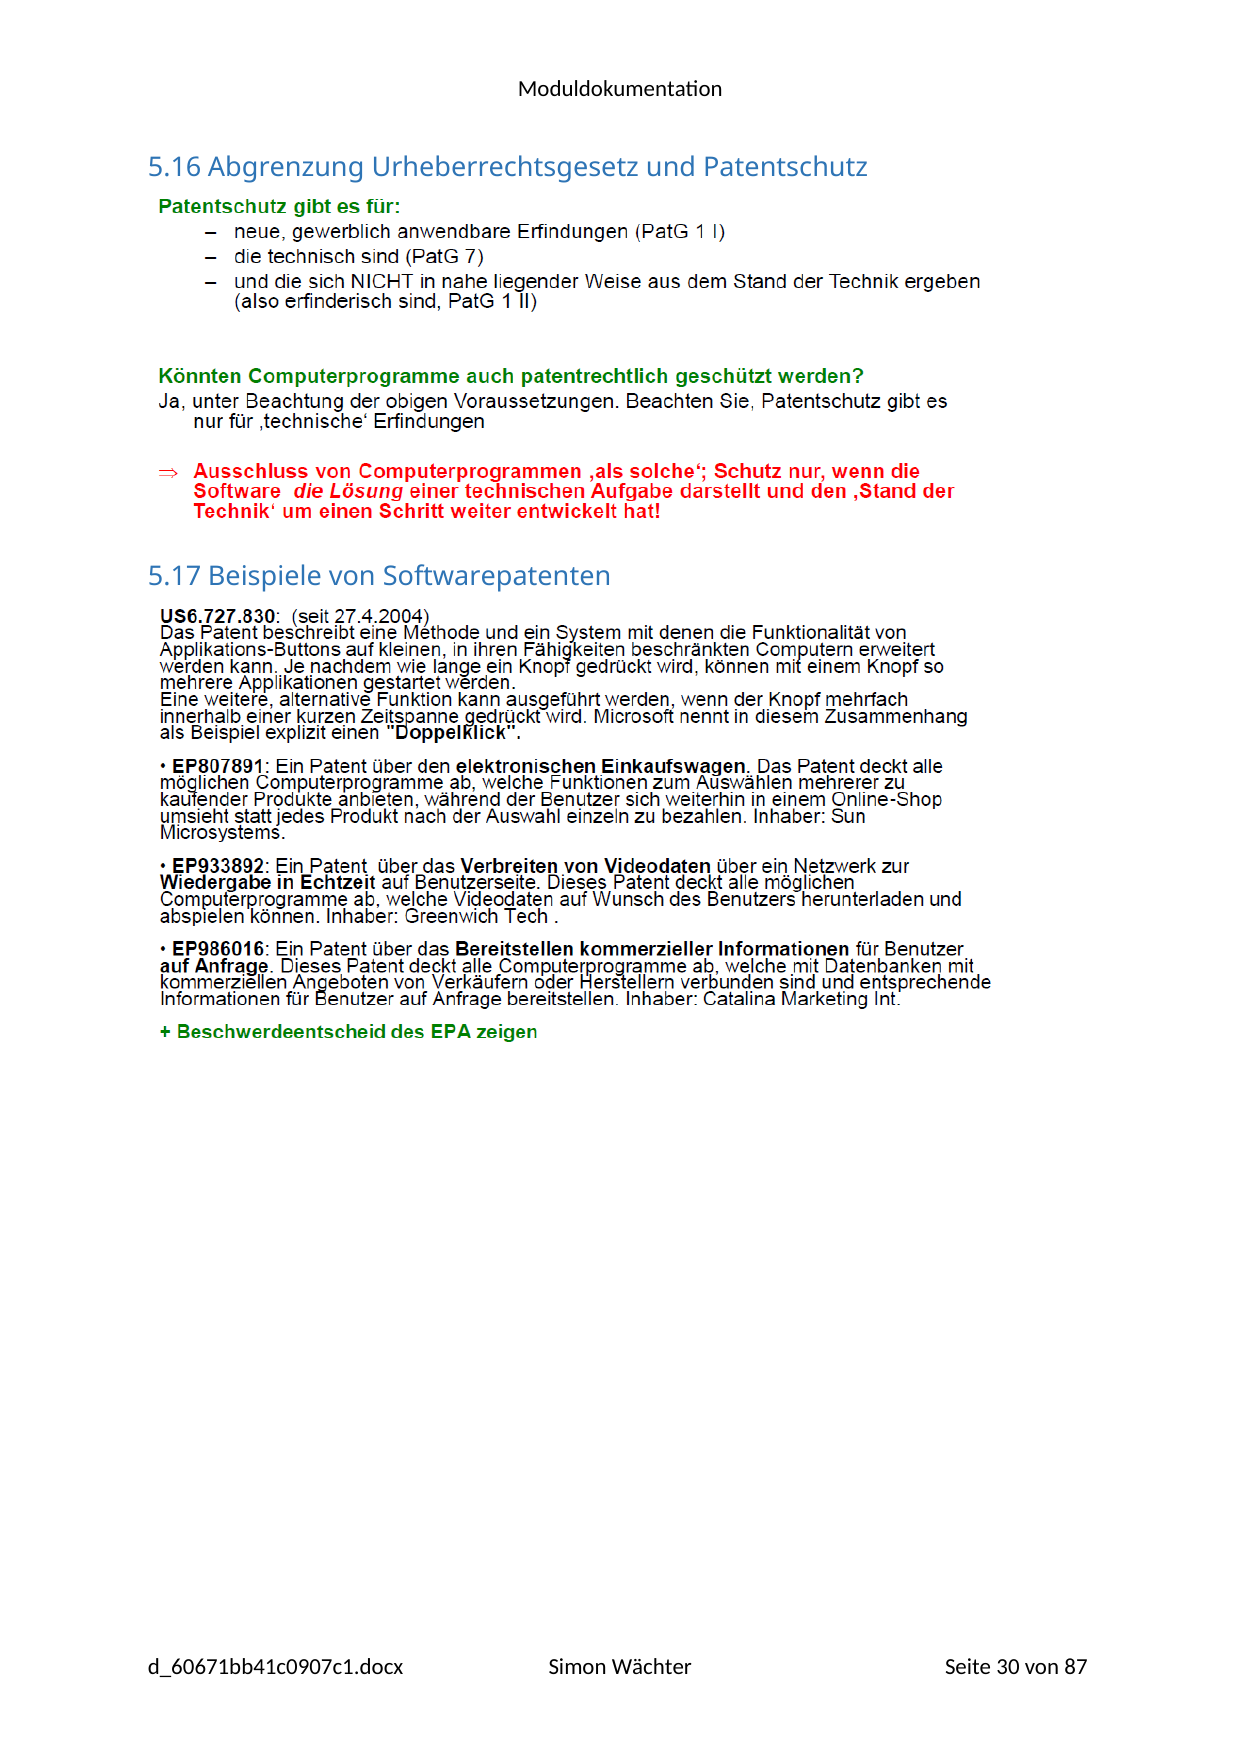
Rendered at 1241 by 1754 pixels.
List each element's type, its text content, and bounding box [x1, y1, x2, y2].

subtitle Abgrenzung Urheberrechtsgesetz und Patentschutz [148, 148, 1093, 184]
subtitle Beispiele von Softwarepatenten [148, 557, 1093, 594]
picture [147, 187, 992, 538]
picture [147, 596, 1005, 1054]
